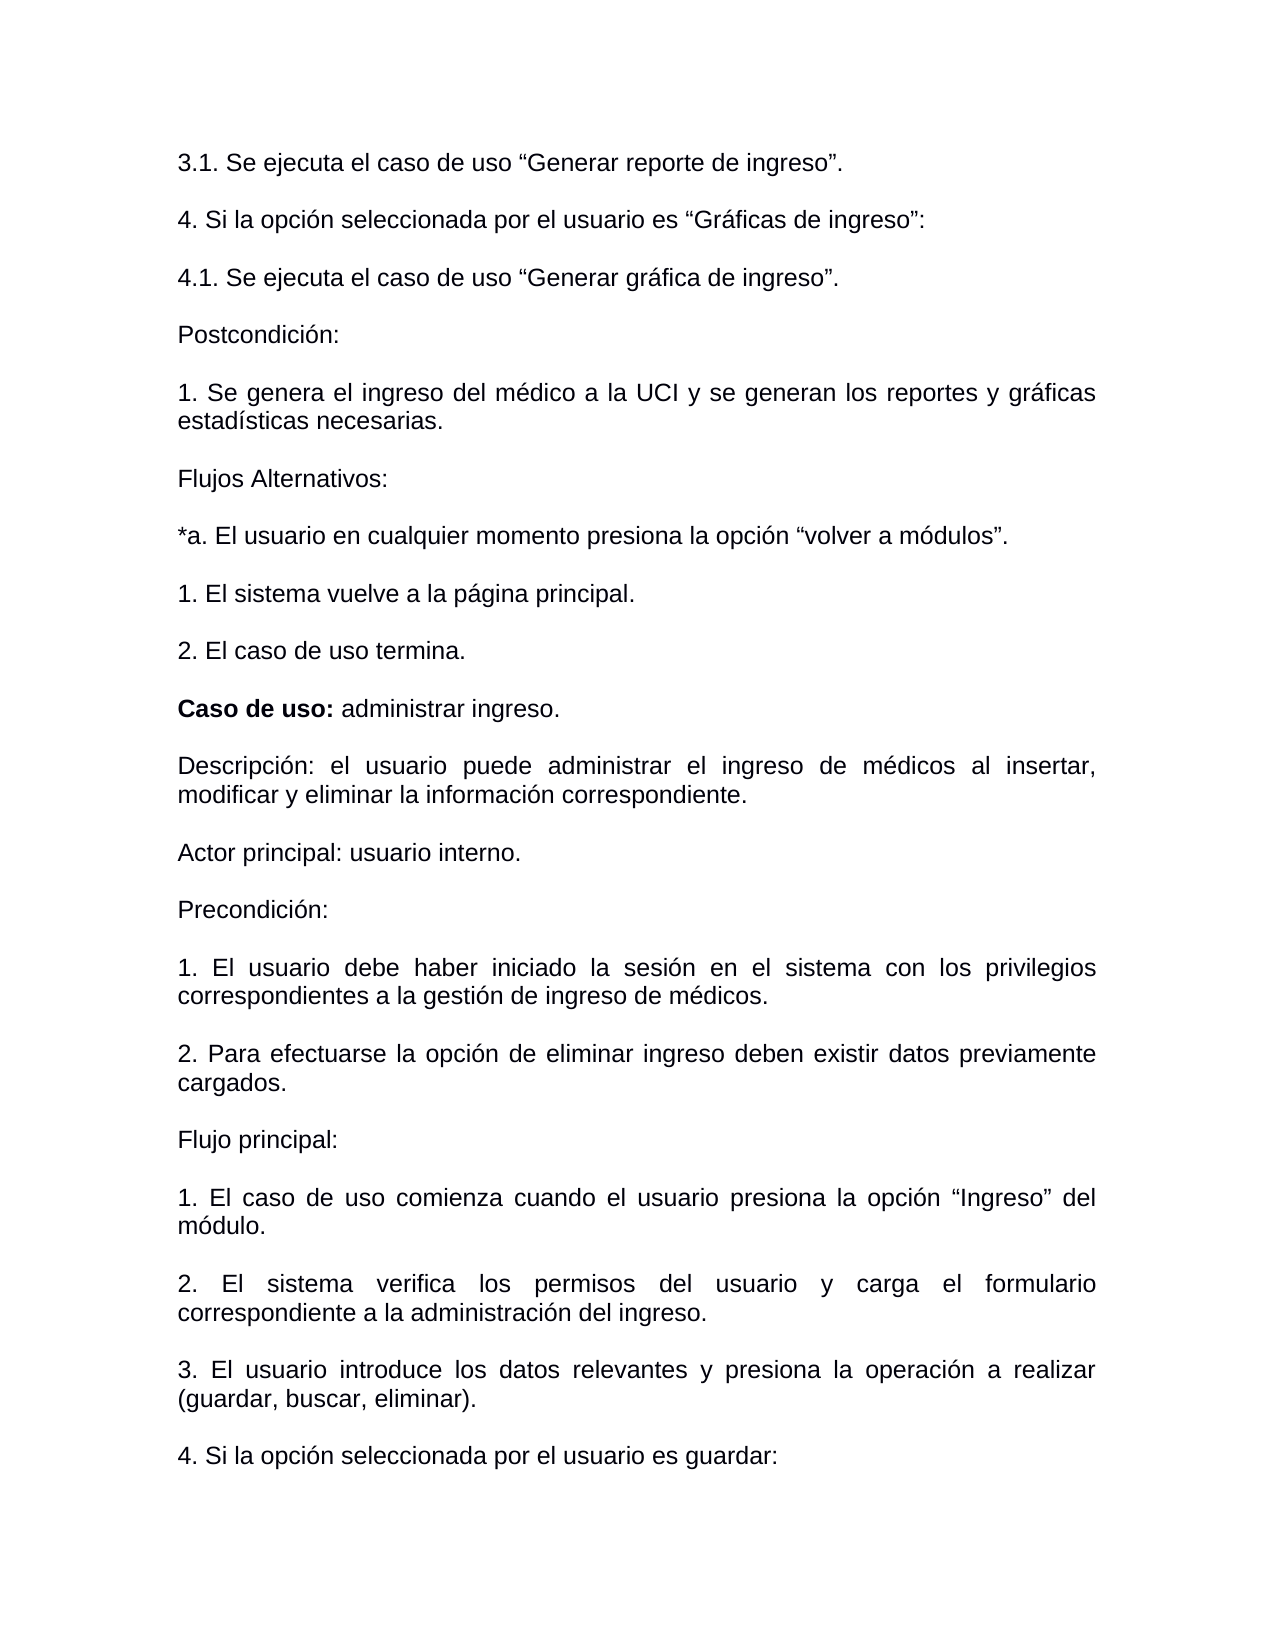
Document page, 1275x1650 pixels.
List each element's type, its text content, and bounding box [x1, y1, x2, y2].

text 1. El caso de uso comienza cuando el usuario presiona la opción “Ingreso” del módulo. [177, 1183, 1098, 1240]
text 2. El caso de uso termina. [177, 636, 1098, 665]
text Descripción: el usuario puede administrar el ingreso de médicos al insertar, modificar y eliminar la información correspondiente. [177, 751, 1098, 809]
text 4. Si la opción seleccionada por el usuario es guardar: [177, 1441, 1098, 1470]
text 2. Para efectuarse la opción de eliminar ingreso deben existir datos previamente cargados. [177, 1039, 1098, 1096]
text 3.1. Se ejecuta el caso de uso “Generar reporte de ingreso”. [177, 148, 1098, 176]
text Postcondición: [177, 320, 1098, 349]
text 2. El sistema verifica los permisos del usuario y carga el formulario correspondiente a la administración del ingreso. [177, 1269, 1098, 1326]
text 4. Si la opción seleccionada por el usuario es “Gráficas de ingreso”: [177, 205, 1098, 234]
text 4.1. Se ejecuta el caso de uso “Generar gráfica de ingreso”. [177, 263, 1098, 291]
text 3. El usuario introduce los datos relevantes y presiona la operación a realizar (guardar, buscar, eliminar). [177, 1355, 1098, 1413]
text *a. El usuario en cualquier momento presiona la opción “volver a módulos”. [177, 521, 1098, 550]
text Flujo principal: [177, 1125, 1098, 1154]
text 1. El usuario debe haber iniciado la sesión en el sistema con los privilegios correspondientes a la gestión de ingreso de médicos. [177, 953, 1098, 1010]
text 1. El sistema vuelve a la página principal. [177, 579, 1098, 608]
text Flujos Alternativos: [177, 464, 1098, 493]
text Actor principal: usuario interno. [177, 838, 1098, 866]
text Precondición: [177, 895, 1098, 924]
text 1. Se genera el ingreso del médico a la UCI y se generan los reportes y gráficas estadísticas necesarias. [177, 378, 1098, 435]
text Caso de uso: administrar ingreso. [177, 694, 1098, 723]
